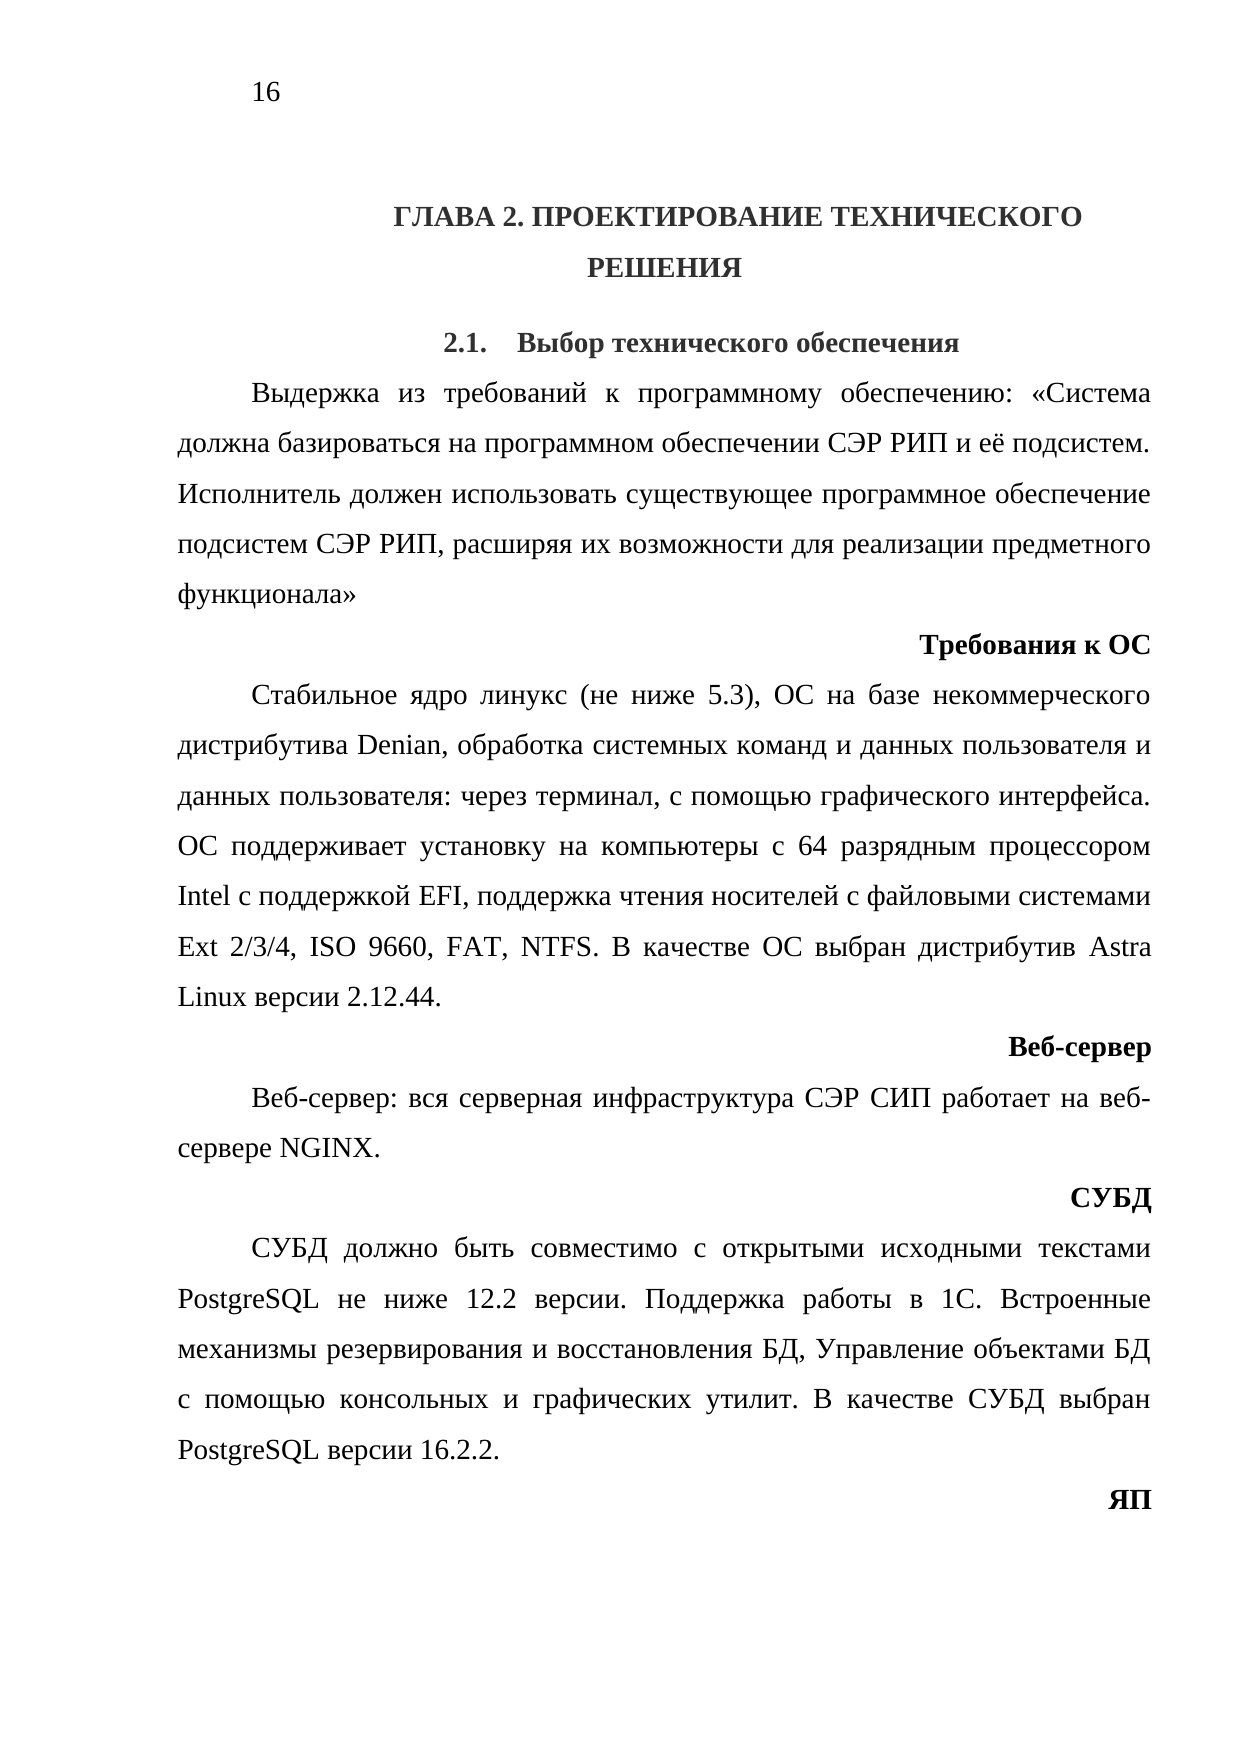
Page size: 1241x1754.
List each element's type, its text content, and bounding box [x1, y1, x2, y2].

list Веб-сервер [266, 1029, 1152, 1063]
list Стабильное ядро линукс (не ниже 5.3), ОС на базе некоммерческого дистрибутива Denian, обработка системных команд и данных пользователя и данных пользователя: через терминал, с помощью графического интерфейса. ОС поддерживает установку на компьютеры с 64 разрядным процессором Intel с поддержкой EFI, поддержка чтения носителей с файловыми системами Ext 2/3/4, ISO 9660, FAT, NTFS. В качестве ОС выбран дистрибутив Astra Linux версии 2.12.44. [177, 677, 1152, 1013]
list Требования к ОС [177, 627, 1152, 660]
list Выдержка из требований к программному обеспечению: «Система должна базироваться на программном обеспечении СЭР РИП и её подсистем. Исполнитель должен использовать существующее программное обеспечение подсистем СЭР РИП, расширяя их возможности для реализации предметного функционала» [177, 375, 1152, 610]
text Веб-сервер: вся серверная инфраструктура СЭР СИП работает на веб-сервере NGINX. [177, 1080, 1152, 1163]
list ГЛАВА 2. ПРОЕКТИРОВАНИЕ ТЕХНИЧЕСКОГО РЕШЕНИЯ [177, 199, 1152, 283]
text СУБД должно быть совместимо с открытыми исходными текстами PostgreSQL не ниже 12.2 версии. Поддержка работы в 1С. Встроенные механизмы резервирования и восстановления БД, Управление объектами БД с помощью консольных и графических утилит. В качестве СУБД выбран PostgreSQL версии 16.2.2. [177, 1231, 1152, 1465]
list Выбор технического обеспечения [177, 325, 1152, 358]
text ЯП [177, 1482, 1152, 1516]
list СУБД [266, 1180, 1152, 1214]
